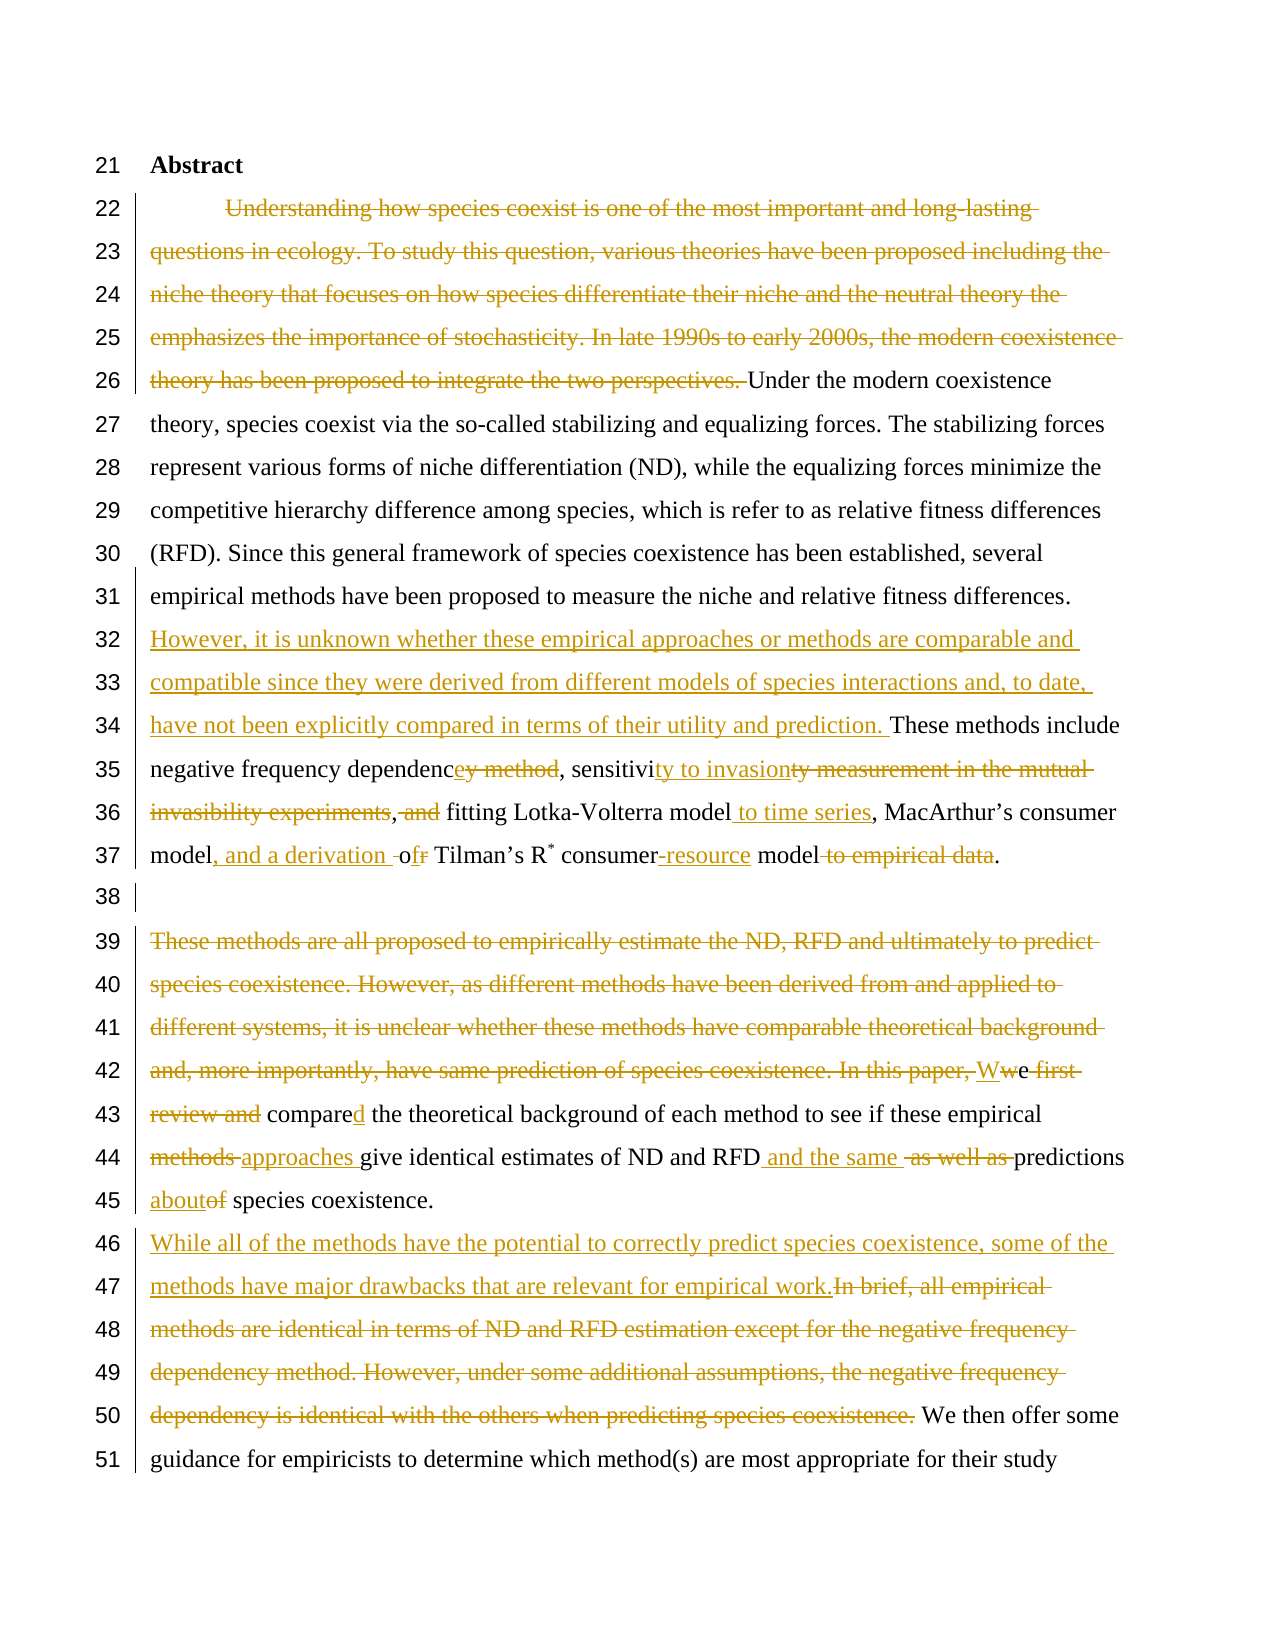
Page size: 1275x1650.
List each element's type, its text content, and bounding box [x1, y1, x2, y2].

text Under the modern coexistence theory, species coexist via the so-called stabilizing and equalizing forces. The stabilizing forces represent various forms of niche differentiation (ND), while the equalizing forces minimize the competitive hierarchy difference among species, which is refer to as relative fitness differences (RFD). Since this general framework of species coexistence has been established, several empirical methods have been proposed to measure the niche and relative fitness differences. These methods include negative frequency dependenc, sensitivi, fitting Lotka-Volterra model, MacArthur’s consumer modelo Tilman’s R* consumer model. [150, 193, 1125, 869]
text e compare the theoretical background of each method to see if these empirical give identical estimates of ND and RFDpredictions species coexistence. [150, 926, 1125, 1214]
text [150, 1228, 1125, 1472]
text Abstract [150, 150, 1125, 179]
